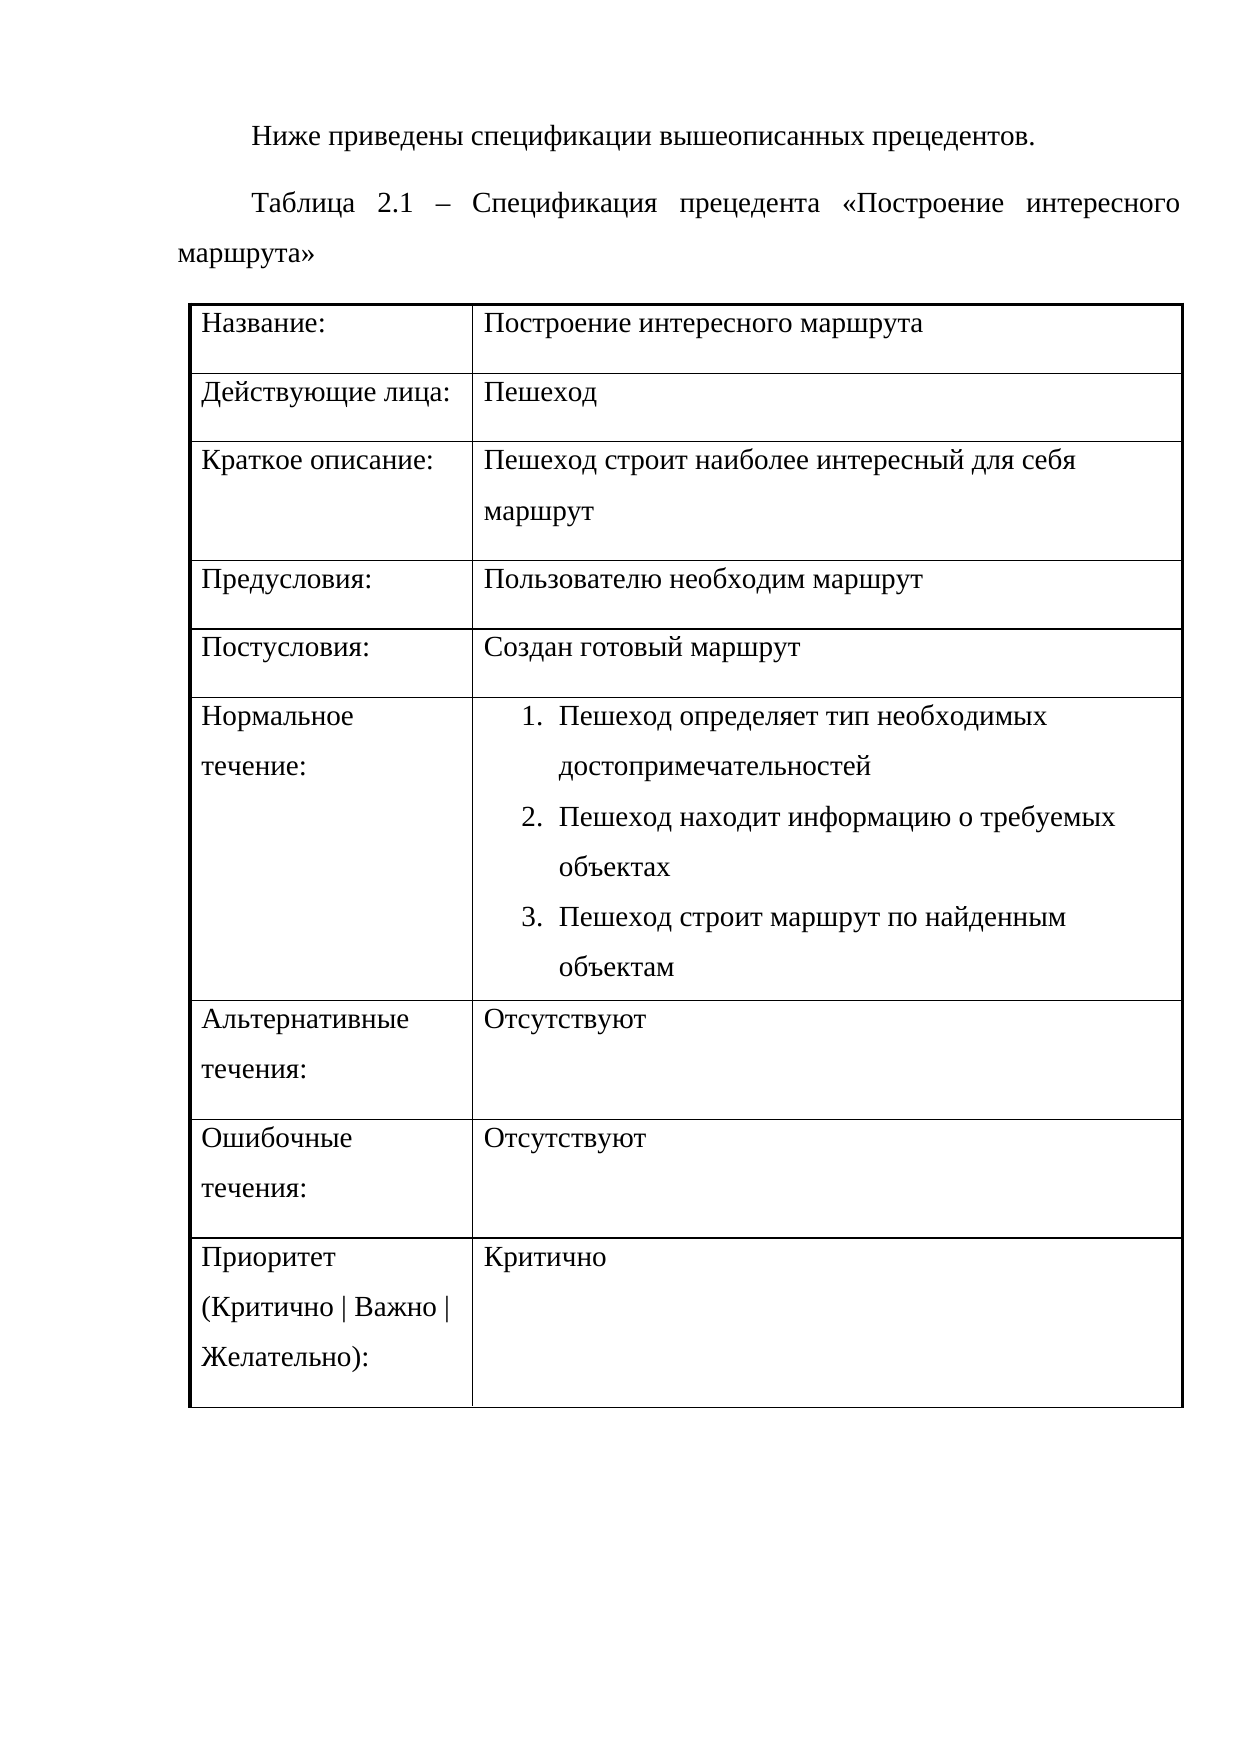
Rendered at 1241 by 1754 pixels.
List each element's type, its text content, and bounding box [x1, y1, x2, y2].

table_cell Нормальное течение: [192, 698, 472, 1000]
table_cell Ошибочные течения: [192, 1120, 472, 1237]
table_cell Критично [473, 1239, 1181, 1406]
text Таблица 2.1 – Спецификация прецедента «Построение интересного маршрута» [177, 185, 1181, 269]
table_cell Пешеход строит наиболее интересный для себя маршрут [473, 442, 1181, 559]
table_header Название: [192, 306, 472, 372]
table_cell Пешеход [473, 374, 1181, 441]
table_cell Приоритет (Критично | Важно | Желательно): [192, 1239, 472, 1406]
table_cell Альтернативные течения: [192, 1001, 472, 1118]
table_cell Отсутствуют [473, 1120, 1181, 1237]
table_cell Пешеход определяет тип необходимых достопримечательностей Пешеход находит информацию о требуемых объектах Пешеход строит маршрут по найденным объектам [473, 698, 1181, 1000]
table_cell Отсутствуют [473, 1001, 1181, 1118]
table_cell Предусловия: [192, 561, 472, 628]
table_cell Создан готовый маршрут [473, 630, 1181, 696]
table_cell Действующие лица: [192, 374, 472, 441]
text Ниже приведены спецификации вышеописанных прецедентов. [177, 118, 1181, 152]
table_cell Краткое описание: [192, 442, 472, 559]
table_header Построение интересного маршрута [473, 306, 1181, 372]
table_cell Постусловия: [192, 630, 472, 696]
table_cell Пользователю необходим маршрут [473, 561, 1181, 628]
